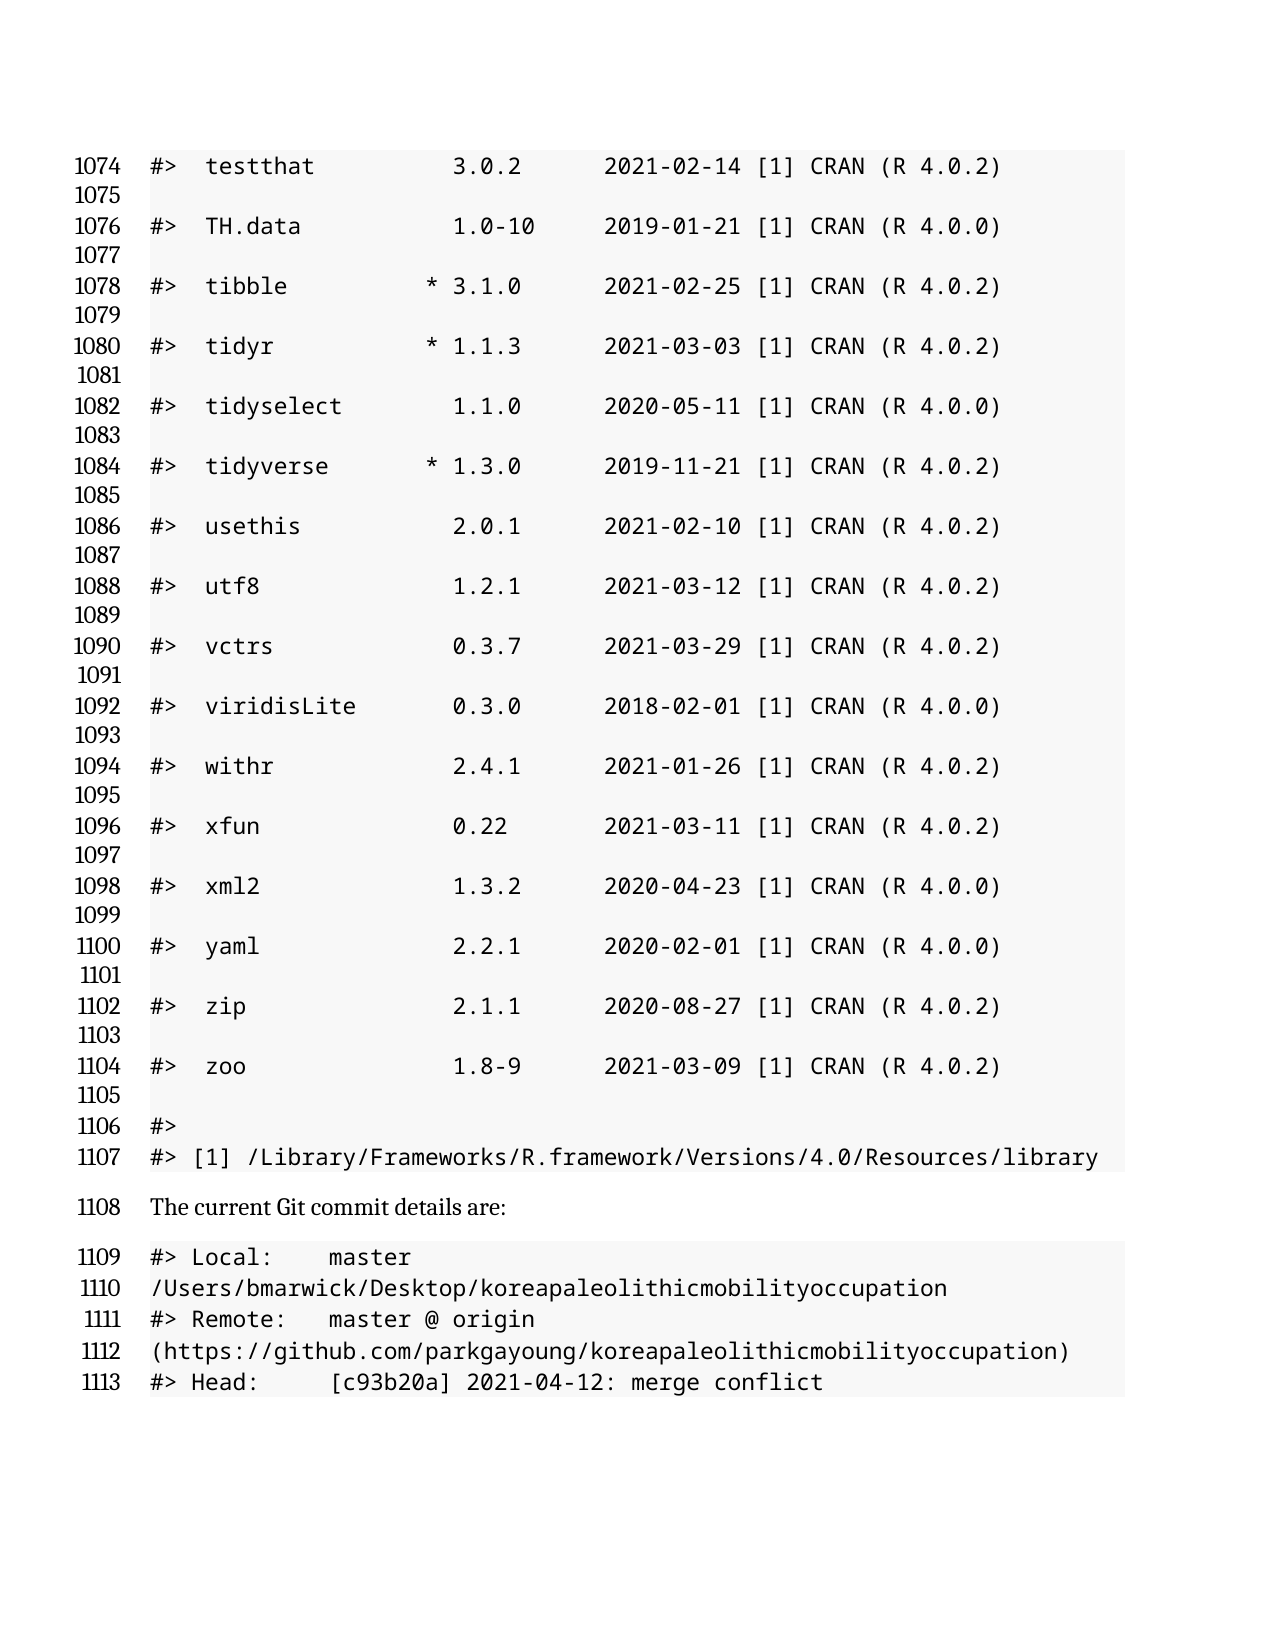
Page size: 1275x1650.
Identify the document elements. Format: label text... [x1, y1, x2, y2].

text The current Git commit details are: [150, 1193, 1125, 1222]
text #> Local: master /Users/bmarwick/Desktop/koreapaleolithicmobilityoccupation #> Remote: master @ origin (https://github.com/parkgayoung/koreapaleolithicmobilityoccupation) #> Head: [c93b20a] 2021-04-12: merge conflict [150, 1241, 1125, 1397]
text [150, 150, 1125, 1172]
